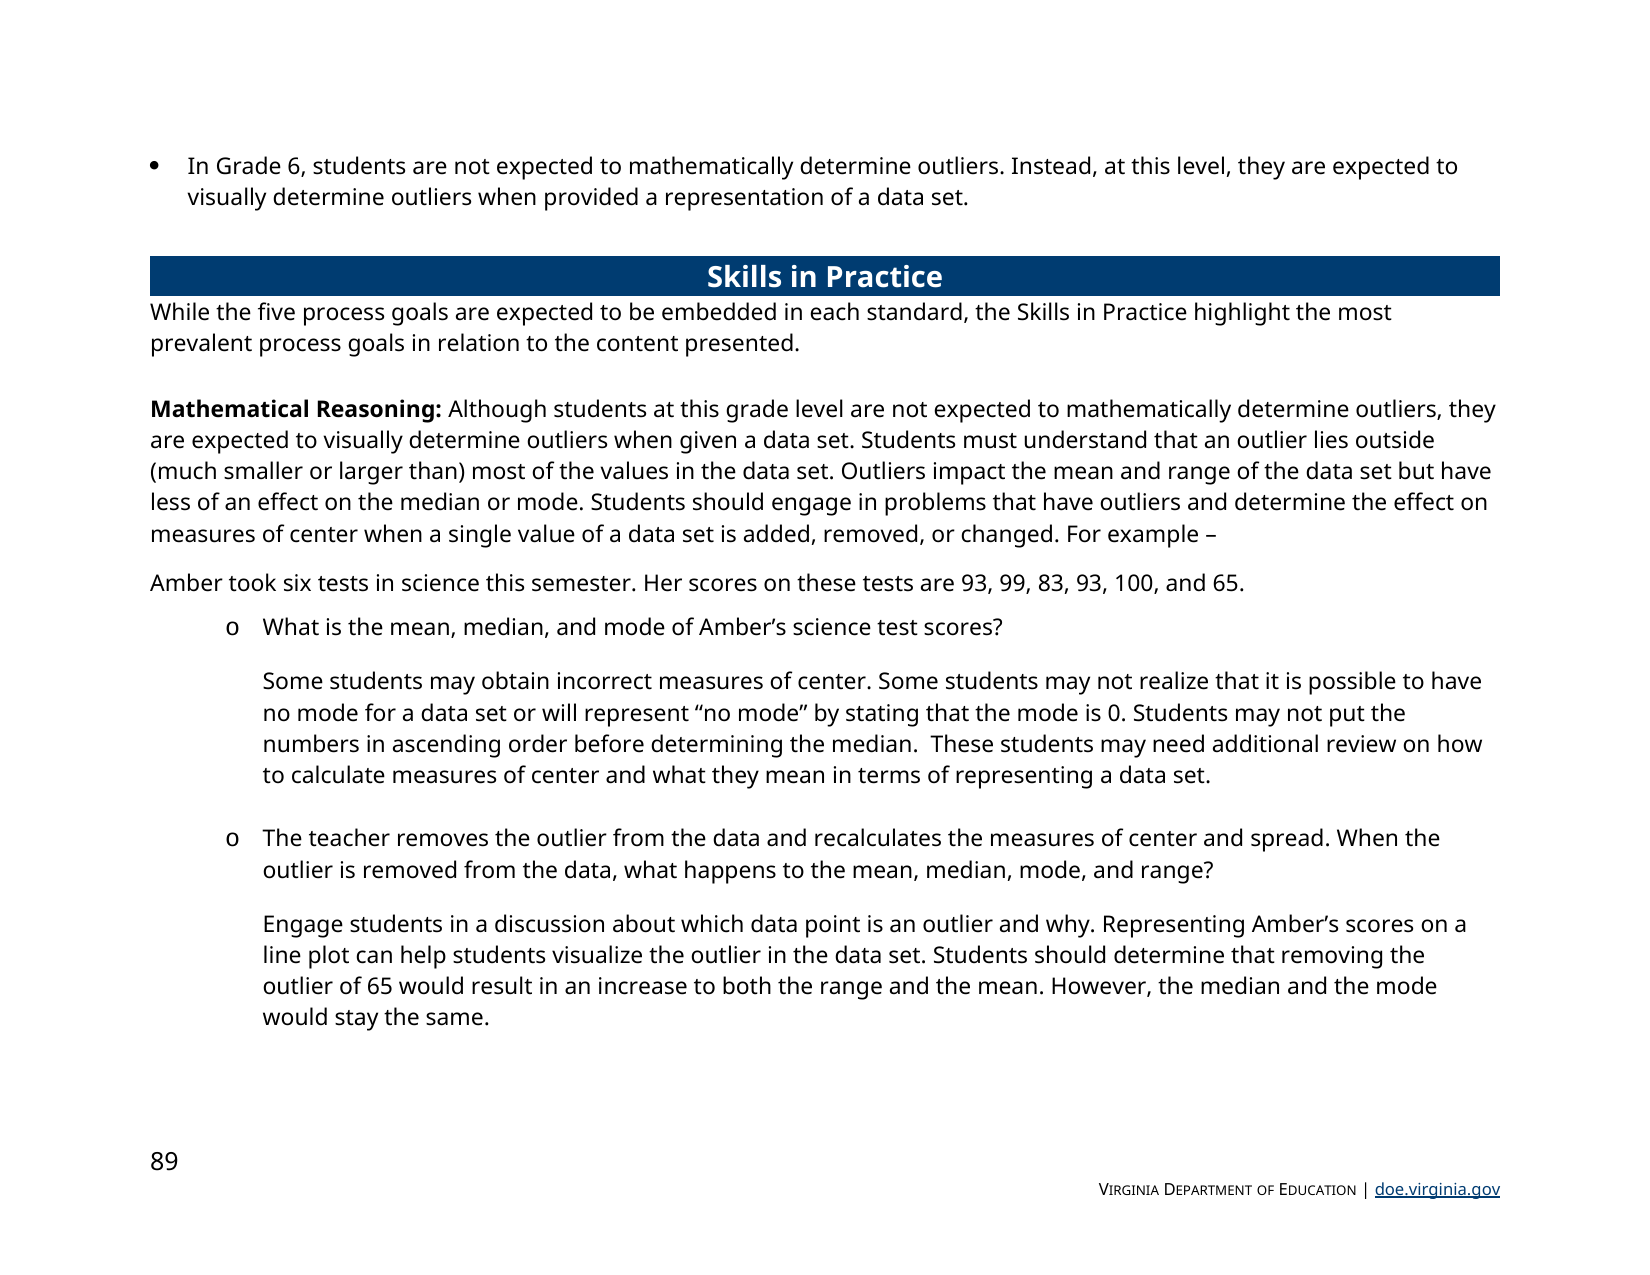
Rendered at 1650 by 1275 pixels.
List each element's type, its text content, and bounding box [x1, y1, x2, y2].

list In Grade 6, students are not expected to mathematically determine outliers. Instead, at this level, they are expected to visually determine outliers when provided a representation of a data set. [150, 150, 1500, 212]
text Mathematical Reasoning: Although students at this grade level are not expected to mathematically determine outliers, they are expected to visually determine outliers when given a data set. Students must understand that an outlier lies outside (much smaller or larger than) most of the values in the data set. Outliers impact the mean and range of the data set but have less of an effect on the median or mode. Students should engage in problems that have outliers and determine the effect on measures of center when a single value of a data set is added, removed, or changed. For example – [150, 392, 1500, 549]
text Amber took six tests in science this semester. Her scores on these tests are 93, 99, 83, 93, 100, and 65. [150, 567, 1500, 598]
list Some students may obtain incorrect measures of center. Some students may not realize that it is possible to have no mode for a data set or will represent “no mode” by stating that the mode is 0. Students may not put the numbers in ascending order before determining the median. These students may need additional review on how to calculate measures of center and what they mean in terms of representing a data set. [262, 665, 1500, 790]
text While the five process goals are expected to be embedded in each standard, the Skills in Practice highlight the most prevalent process goals in relation to the content presented. [150, 296, 1500, 358]
list The teacher removes the outlier from the data and recalculates the measures of center and spread. When the outlier is removed from the data, what happens to the mean, median, mode, and range? [225, 822, 1500, 885]
text Engage students in a discussion about which data point is an outlier and why. Representing Amber’s scores on a line plot can help students visualize the outlier in the data set. Students should determine that removing the outlier of 65 would result in an increase to both the range and the mean. However, the median and the mode would stay the same. [262, 908, 1500, 1033]
subtitle Skills in Practice [150, 256, 1500, 296]
list What is the mean, median, and mode of Amber’s science test scores? [225, 611, 1500, 643]
